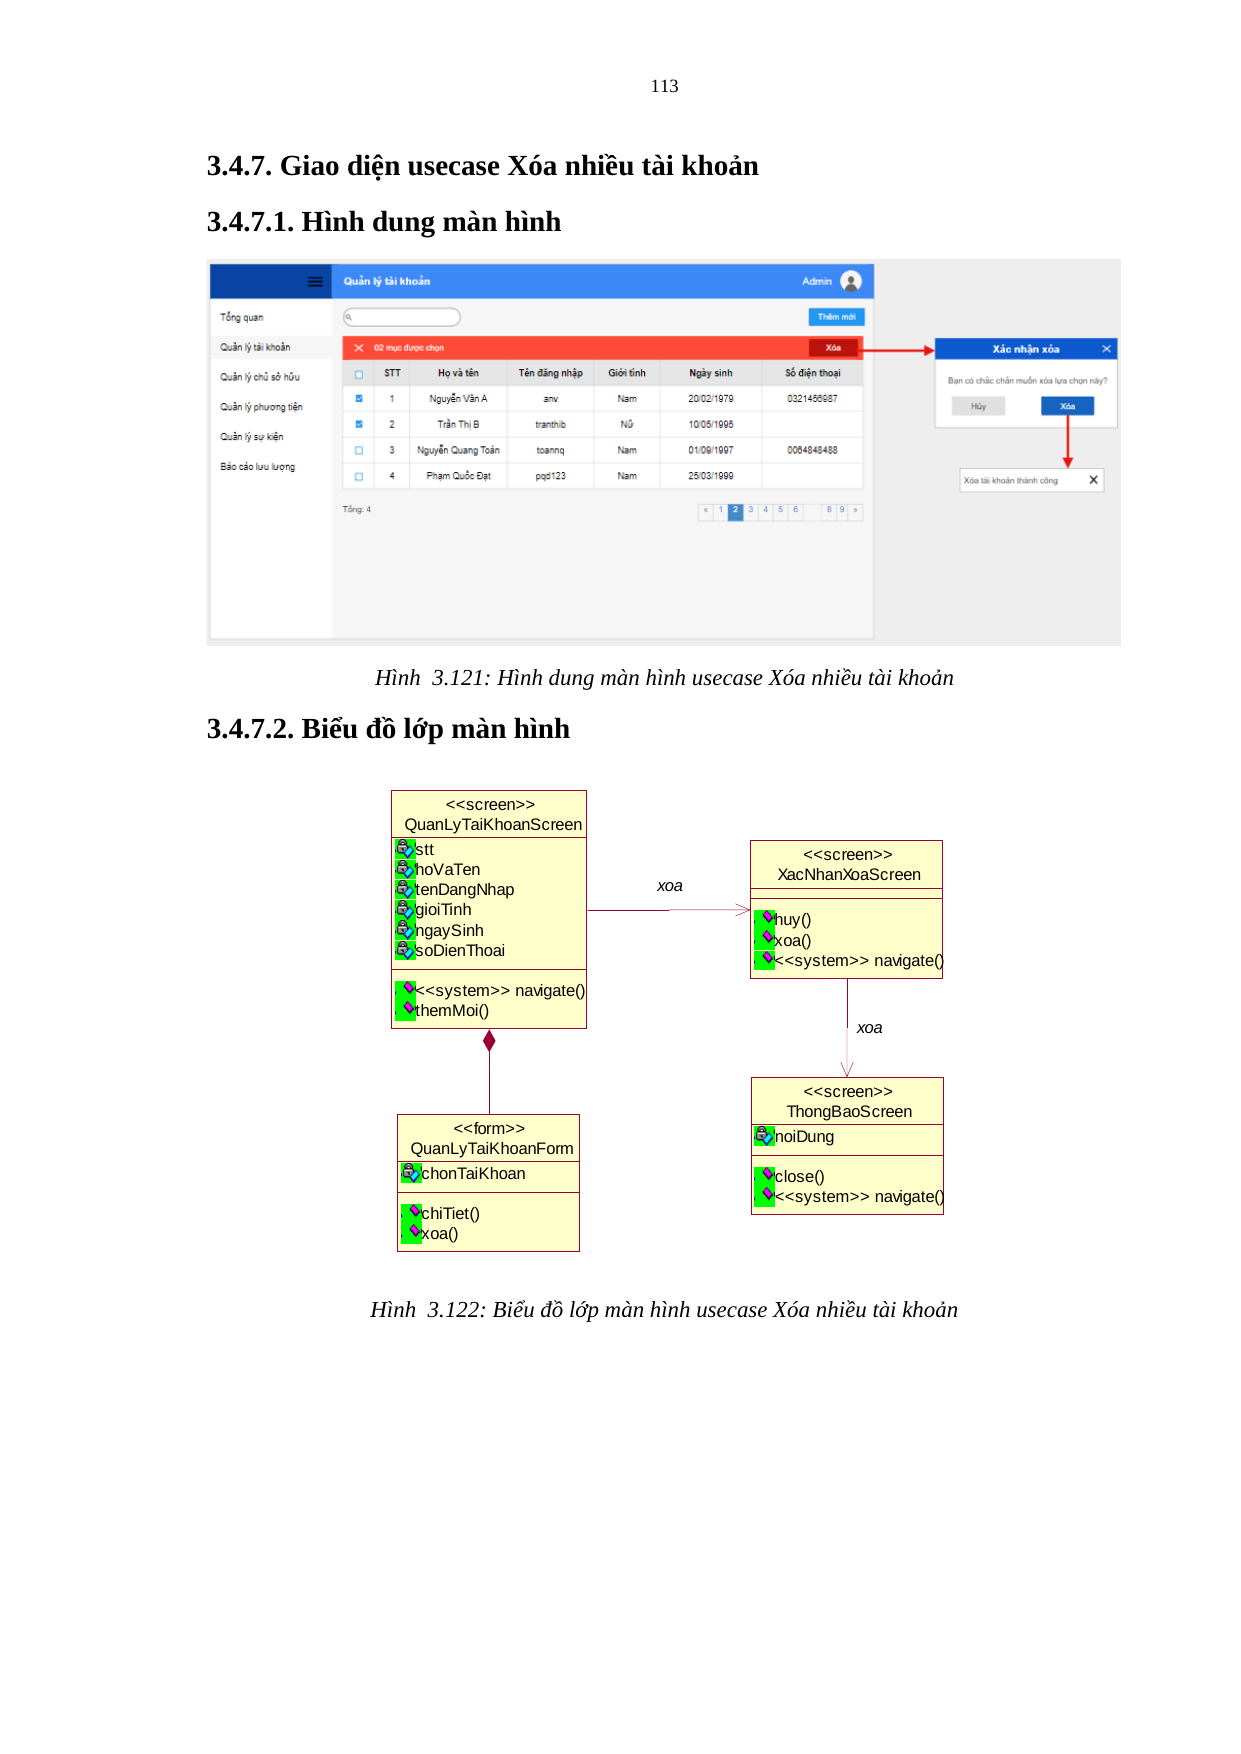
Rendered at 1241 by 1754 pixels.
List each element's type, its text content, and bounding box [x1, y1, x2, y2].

subtitle 3.4.7.1. Hình dung màn hình [207, 204, 1122, 237]
subtitle 3.4.7.2. Biểu đồ lớp màn hình [207, 711, 1122, 744]
picture [206, 259, 1121, 646]
subtitle 3.4.7. Giao diện usecase Xóa nhiều tài khoản [207, 148, 1122, 181]
